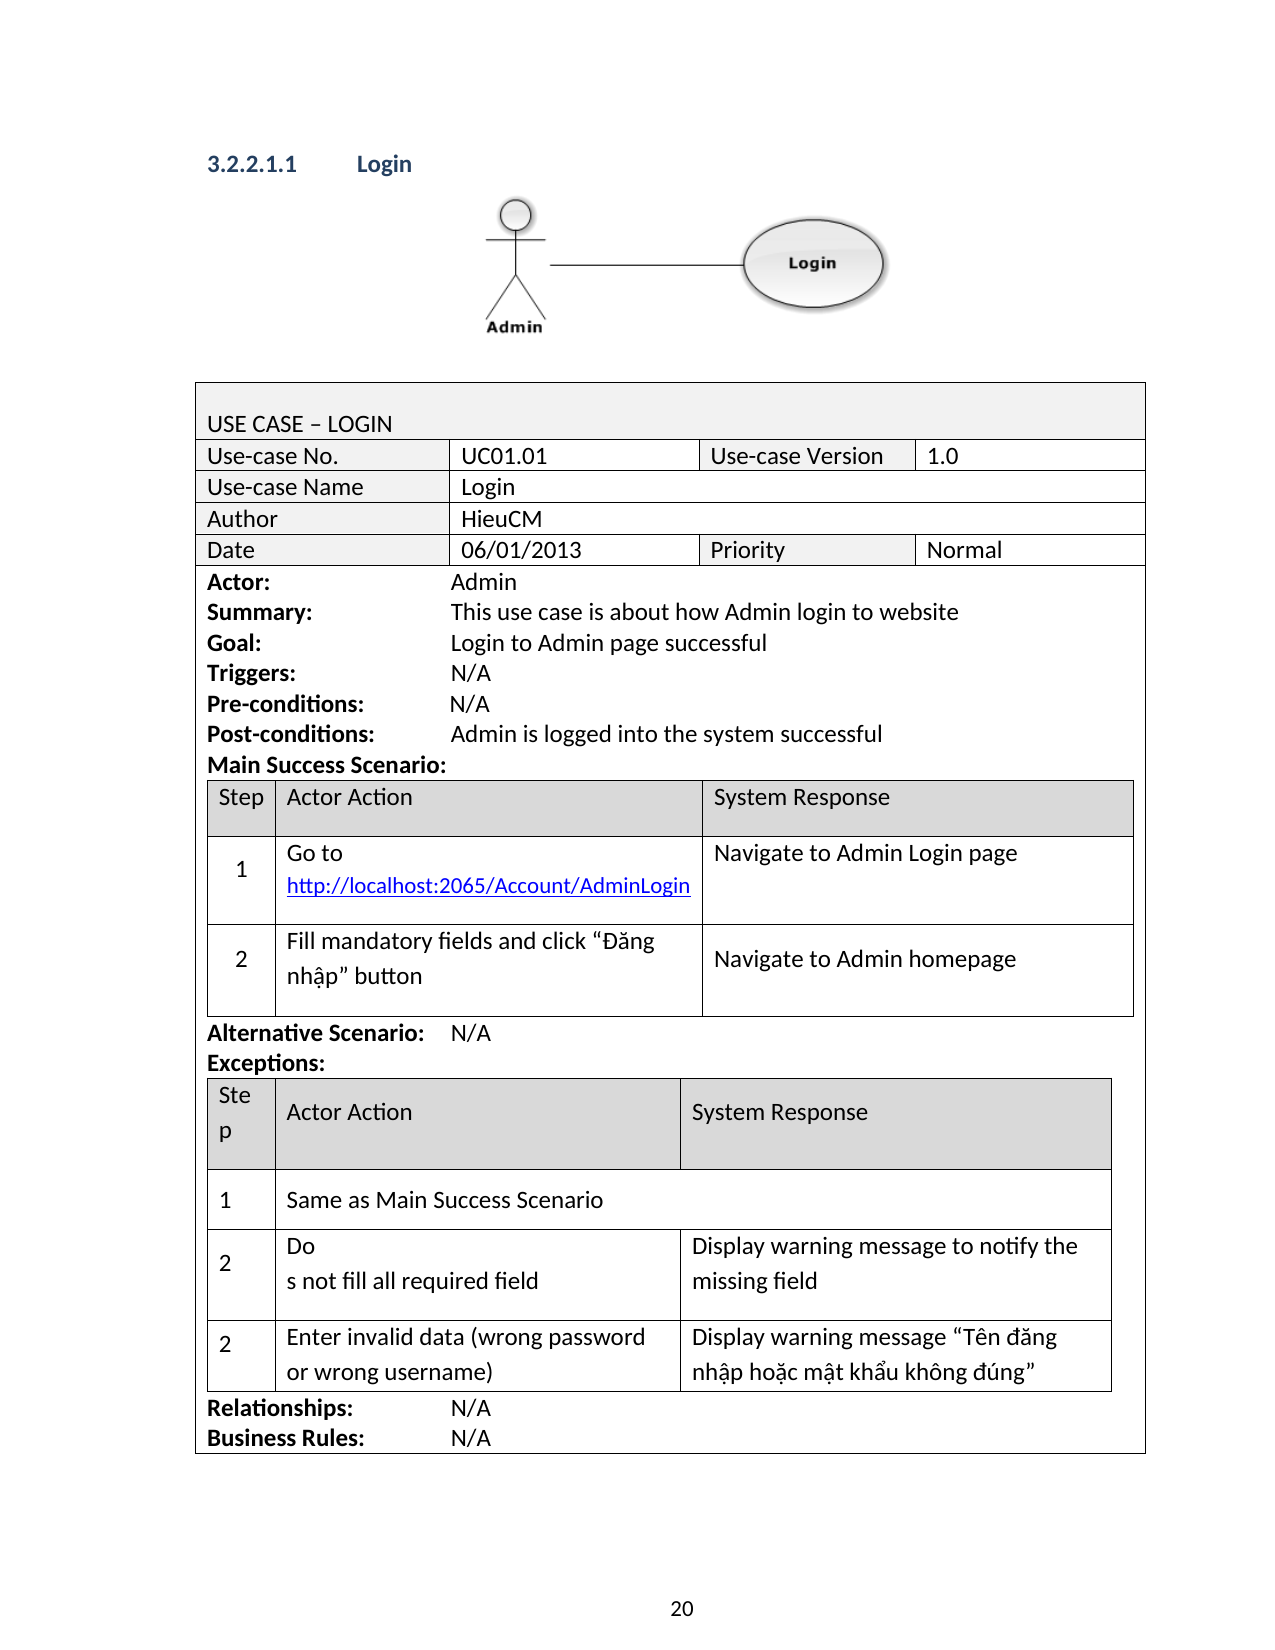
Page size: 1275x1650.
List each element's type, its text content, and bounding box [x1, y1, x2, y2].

table_cell 1.0 [916, 440, 1145, 470]
picture [463, 182, 901, 358]
table_cell Use-case Name [196, 471, 449, 502]
table_cell Use-case Version [700, 440, 915, 470]
table_cell 06/01/2013 [450, 535, 699, 565]
table_cell Login [450, 471, 1145, 502]
table_cell Use-case No. [196, 440, 449, 470]
subtitle 3.2.2.1.1 Login [207, 148, 1157, 178]
table_cell UC01.01 [450, 440, 699, 470]
table_header USE CASE – LOGIN [196, 383, 1145, 439]
table_cell Date [196, 535, 449, 565]
table_cell Priority [700, 535, 915, 565]
table_cell Author [196, 503, 449, 533]
table_cell Actor: Admin Summary: This use case is about how Admin login to website Goal: Login to Admin page successful Triggers: N/A Pre-conditions: N/A Post-conditions: Admin is logged into the system successful Main Success Scenario: Alternative Scenario: N/A Exceptions: Relationships: N/A Business Rules: N/A [196, 566, 1145, 1453]
table_cell Normal [916, 535, 1145, 565]
table_cell HieuCM [450, 503, 1145, 533]
